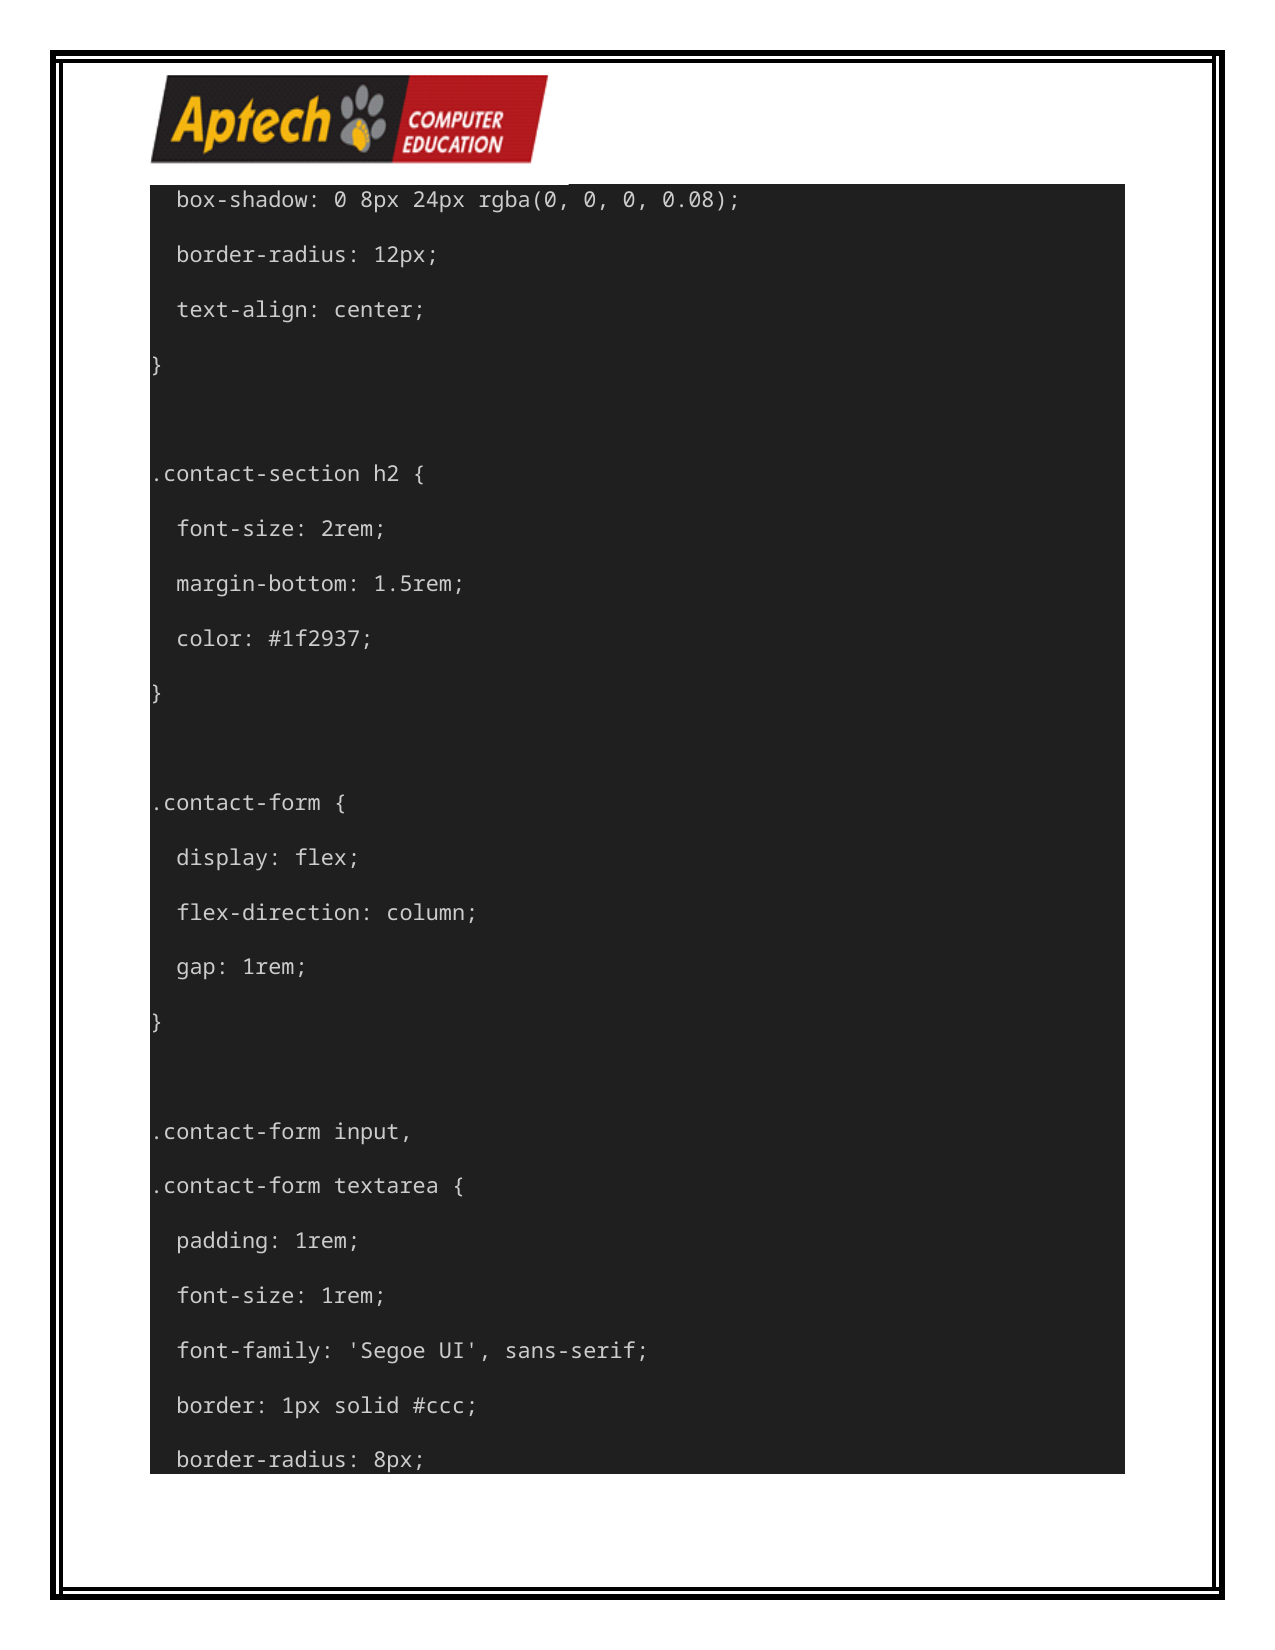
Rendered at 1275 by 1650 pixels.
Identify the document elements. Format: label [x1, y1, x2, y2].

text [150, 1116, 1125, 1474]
picture [150, 75, 569, 185]
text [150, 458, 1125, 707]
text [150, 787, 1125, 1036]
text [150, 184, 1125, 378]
